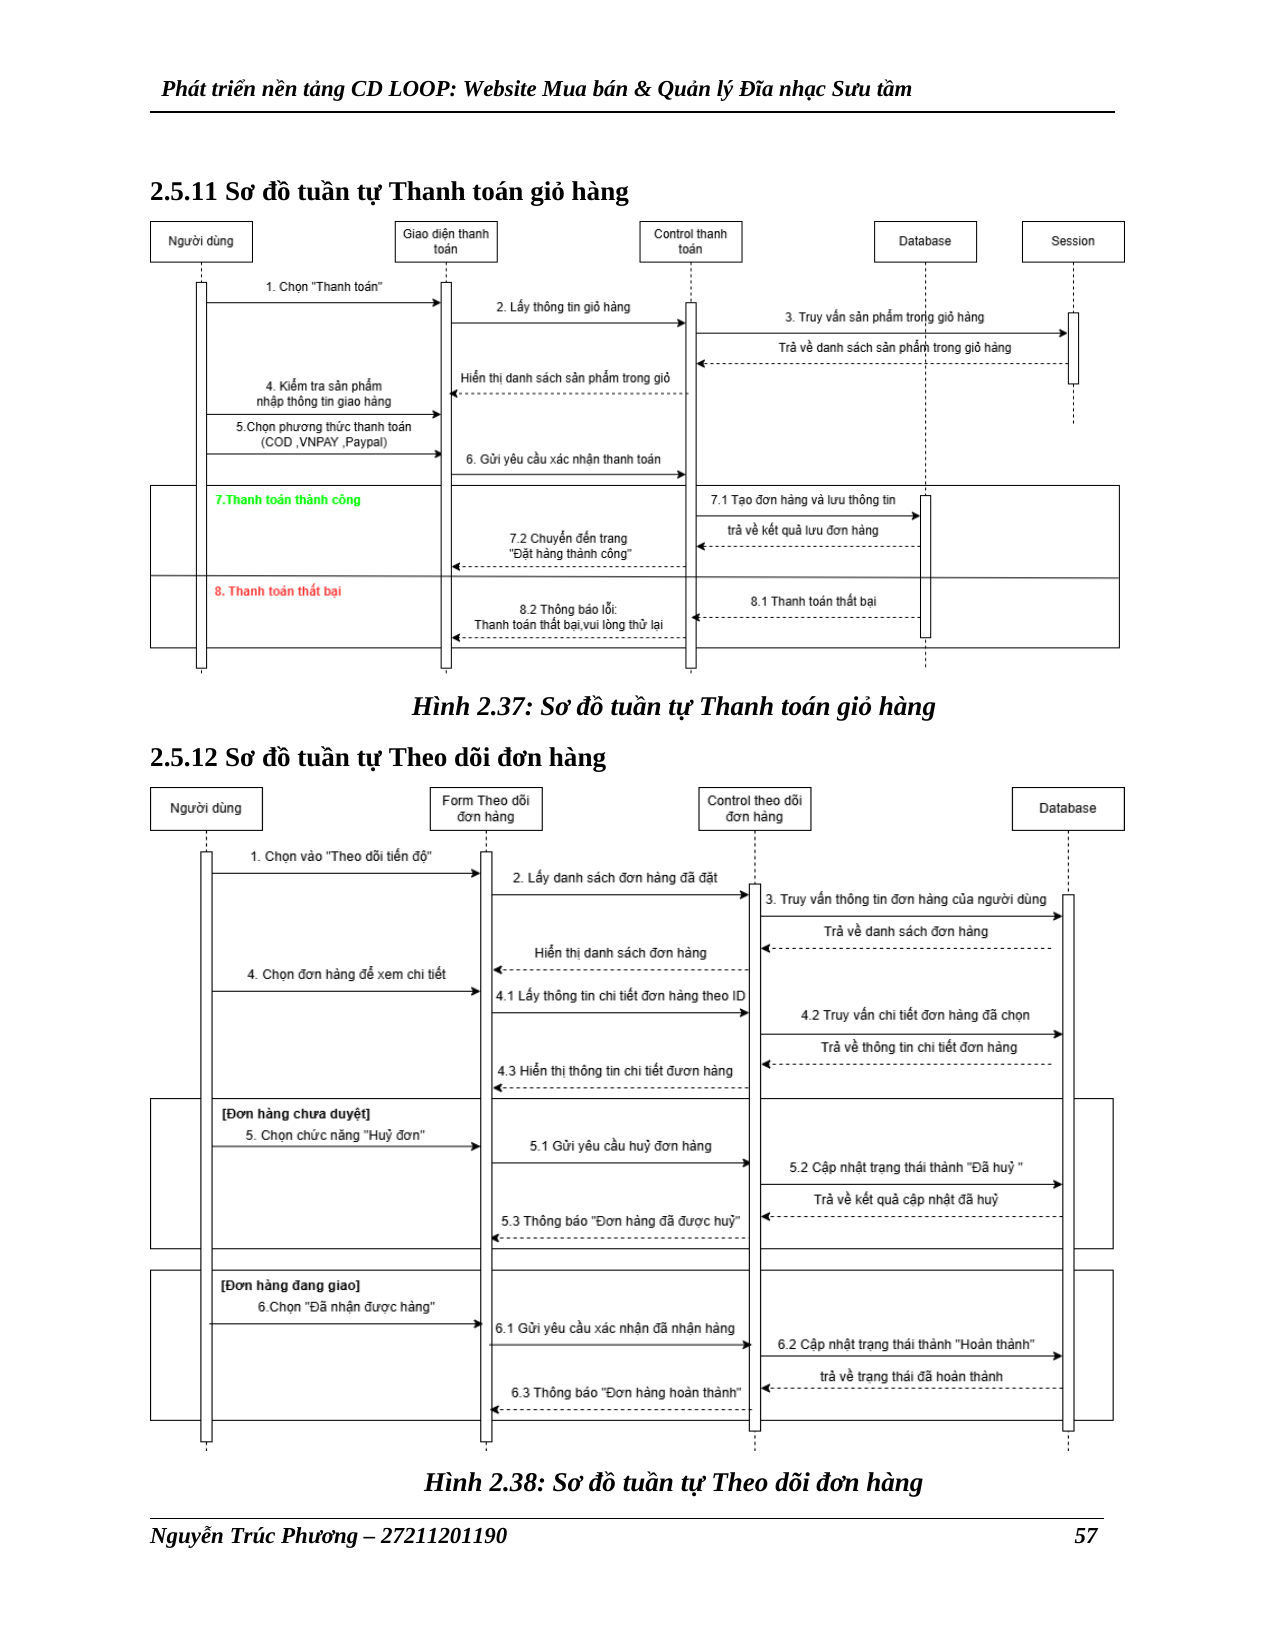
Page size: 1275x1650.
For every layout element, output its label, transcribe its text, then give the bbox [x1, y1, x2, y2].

picture [150, 221, 1125, 675]
text Hình 2.37: Sơ đồ tuần tự Thanh toán giỏ hàng [150, 690, 1125, 721]
subtitle 2.5.11 Sơ đồ tuần tự Thanh toán giỏ hàng [150, 175, 1125, 206]
subtitle 2.5.12 Sơ đồ tuần tự Theo dõi đơn hàng [150, 741, 1125, 772]
picture [150, 787, 1125, 1451]
text Hình 2.38: Sơ đồ tuần tự Theo dõi đơn hàng [150, 1466, 1125, 1497]
